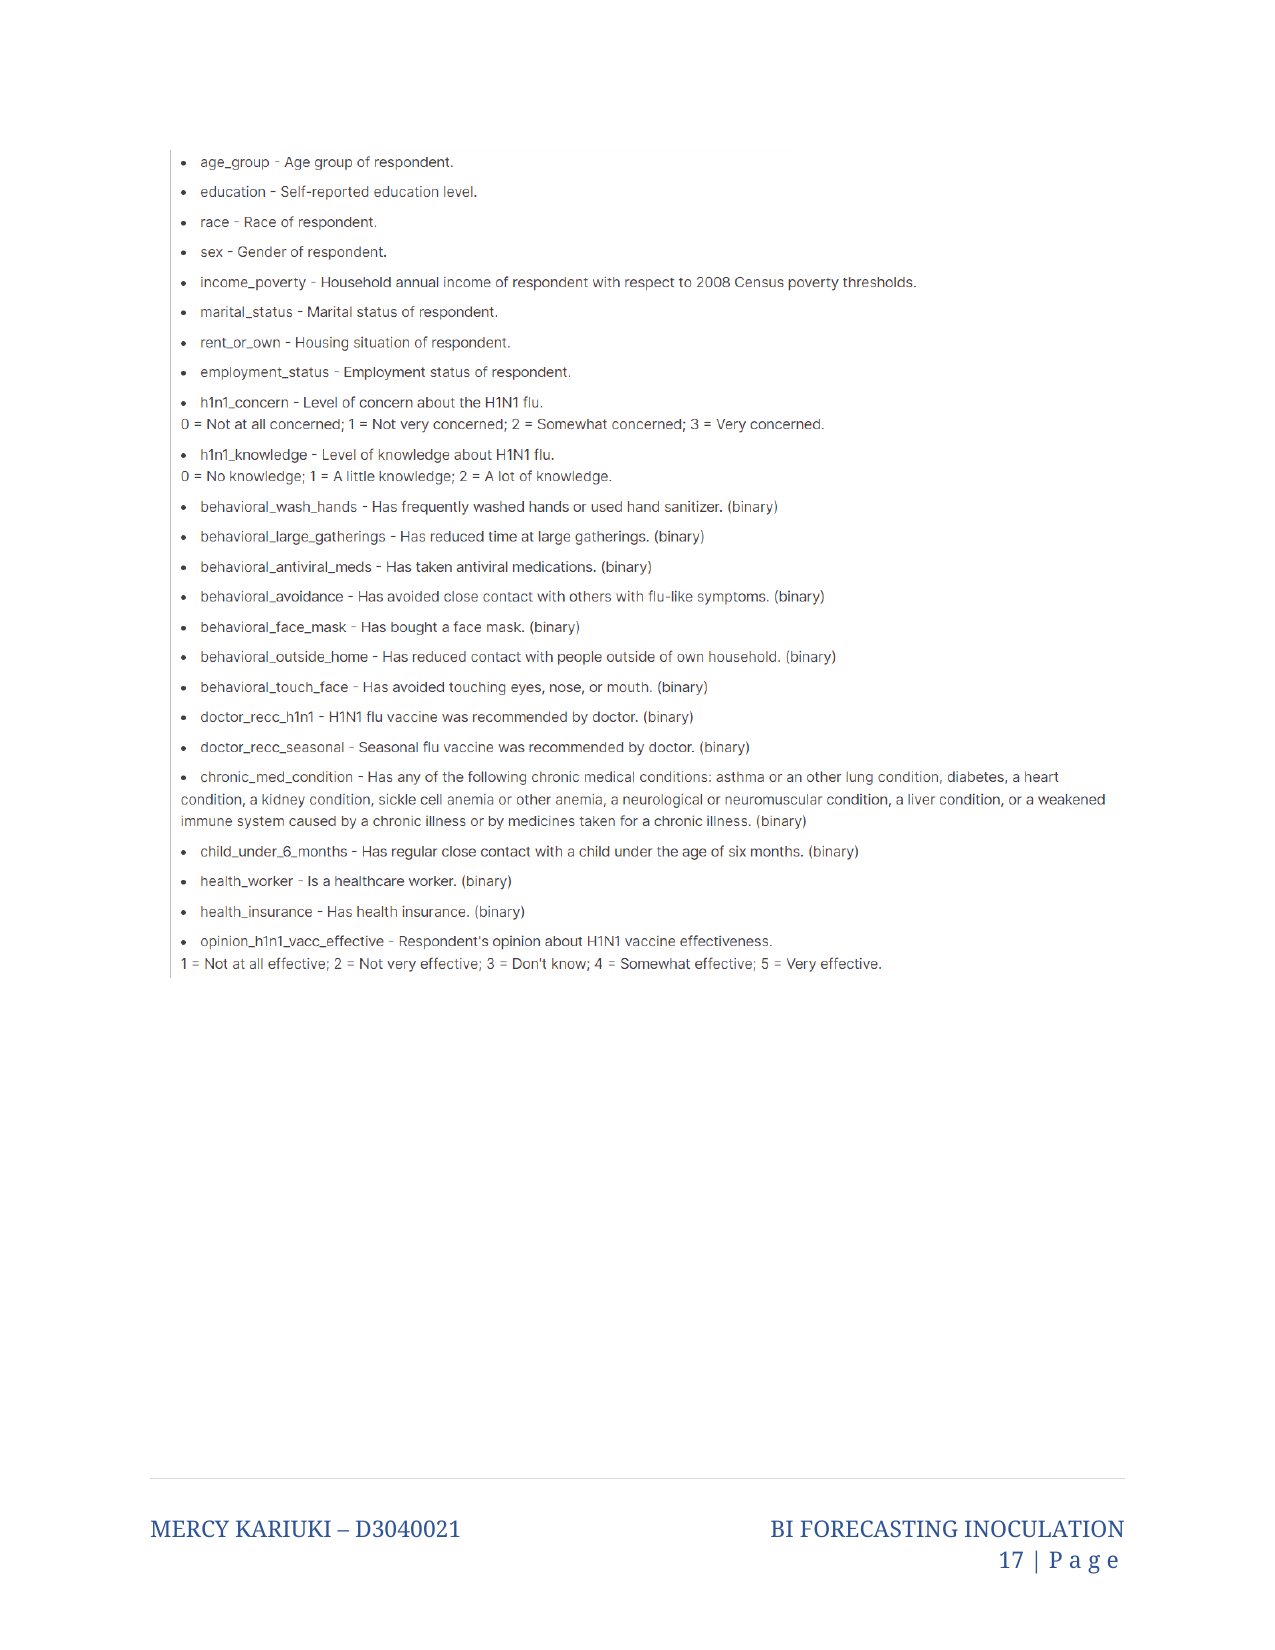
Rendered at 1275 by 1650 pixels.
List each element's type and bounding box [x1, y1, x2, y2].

picture [150, 150, 1125, 978]
